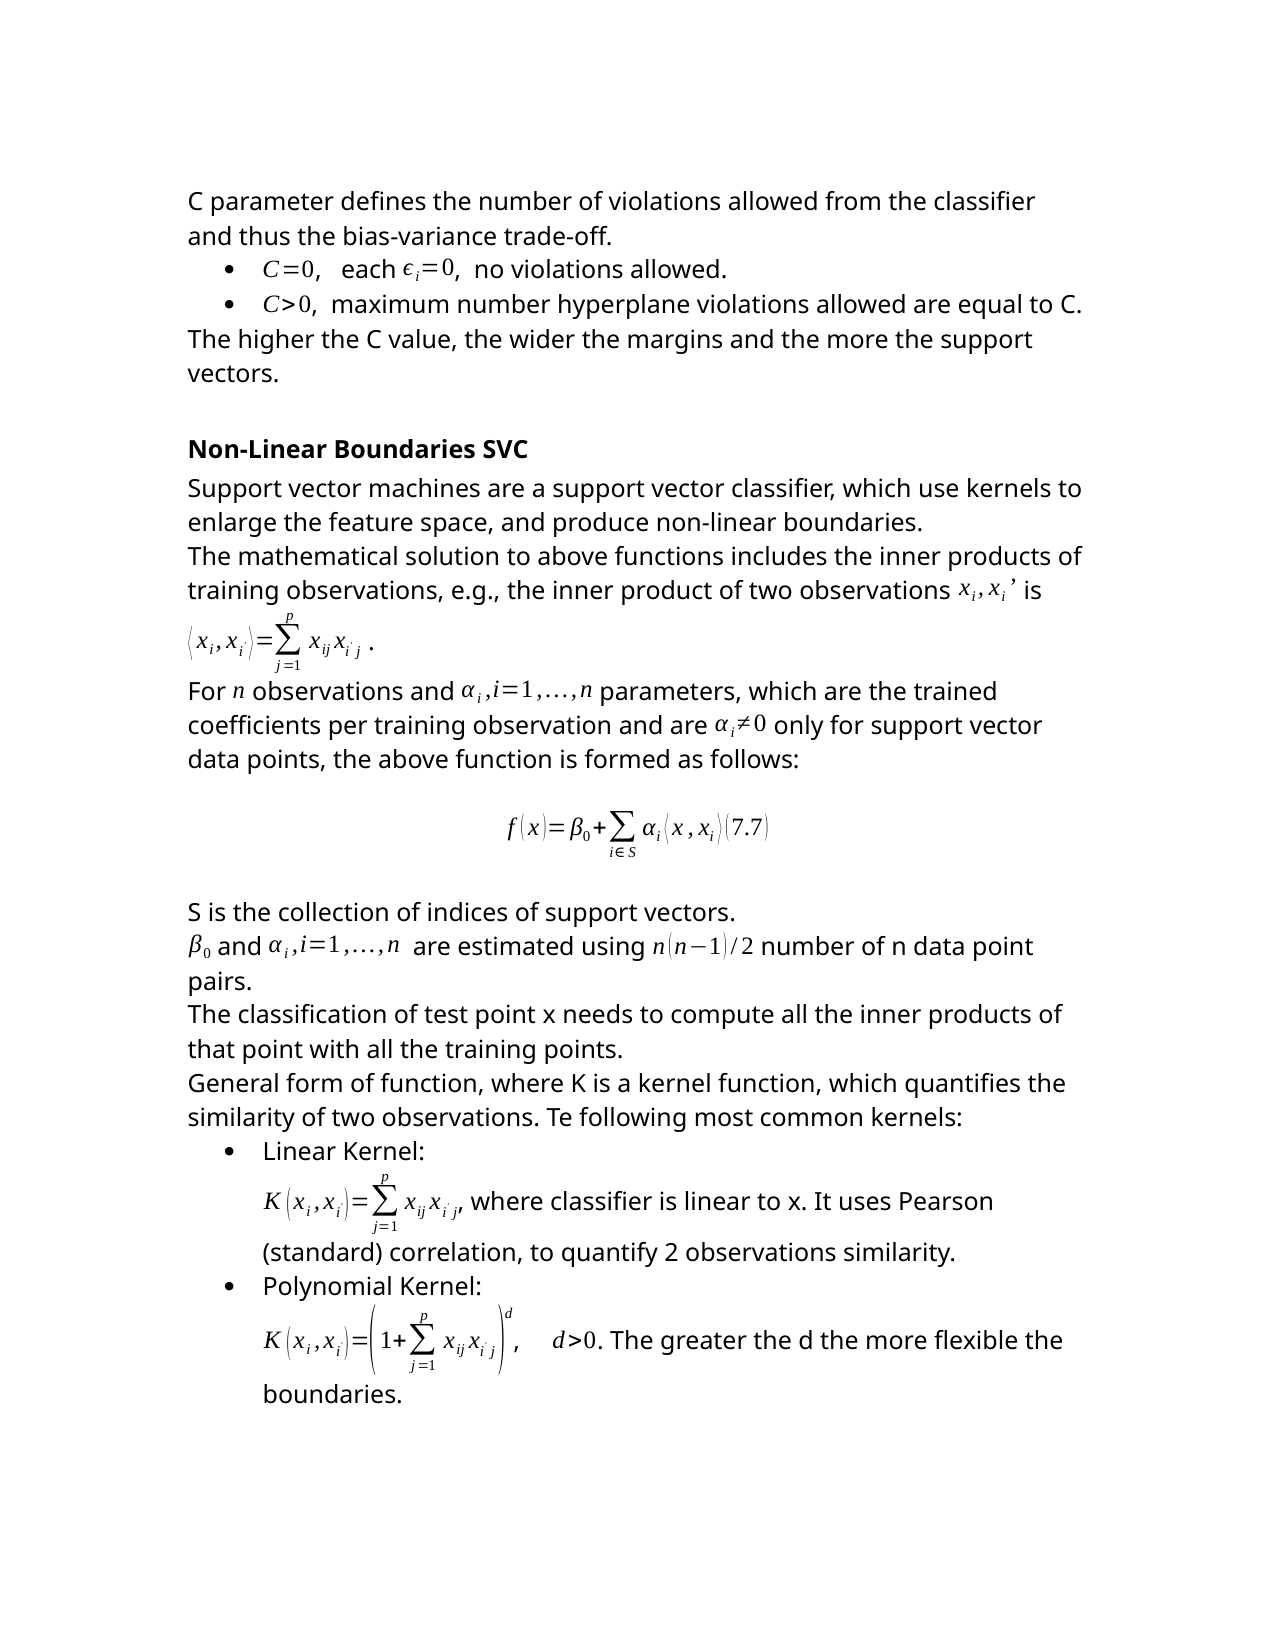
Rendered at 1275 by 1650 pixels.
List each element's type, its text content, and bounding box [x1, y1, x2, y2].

text The mathematical solution to above functions includes the inner products of training observations, e.g., the inner product of two observations is [187, 538, 1087, 607]
list , maximum number hyperplane violations allowed are equal to C. [225, 287, 1087, 322]
text General form of function, where K is a kernel function, which quantifies the similarity of two observations. Te following most common kernels: [187, 1065, 1087, 1133]
text . [187, 607, 1087, 674]
text and are estimated using number of n data point pairs. [187, 929, 1087, 997]
text For observations and parameters, which are the trained coefficients per training observation and are only for support vector data points, the above function is formed as follows: [187, 674, 1087, 776]
text C parameter defines the number of violations allowed from the classifier and thus the bias-variance trade-off. [187, 184, 1087, 252]
subtitle Non-Linear Boundaries SVC [187, 432, 1087, 466]
text Support vector machines are a support vector classifier, which use kernels to enlarge the feature space, and produce non-linear boundaries. [187, 470, 1087, 538]
list Linear Kernel: , where classifier is linear to x. It uses Pearson (standard) correlation, to quantify 2 observations similarity. [225, 1133, 1087, 1269]
list Polynomial Kernel: , . The greater the d the more flexible the boundaries. [225, 1269, 1087, 1411]
text The classification of test point x needs to compute all the inner products of that point with all the training points. [187, 997, 1087, 1065]
text S is the collection of indices of support vectors. [187, 895, 1087, 929]
text The higher the C value, the wider the margins and the more the support vectors. [187, 322, 1087, 390]
list , each , no violations allowed. [225, 252, 1087, 287]
